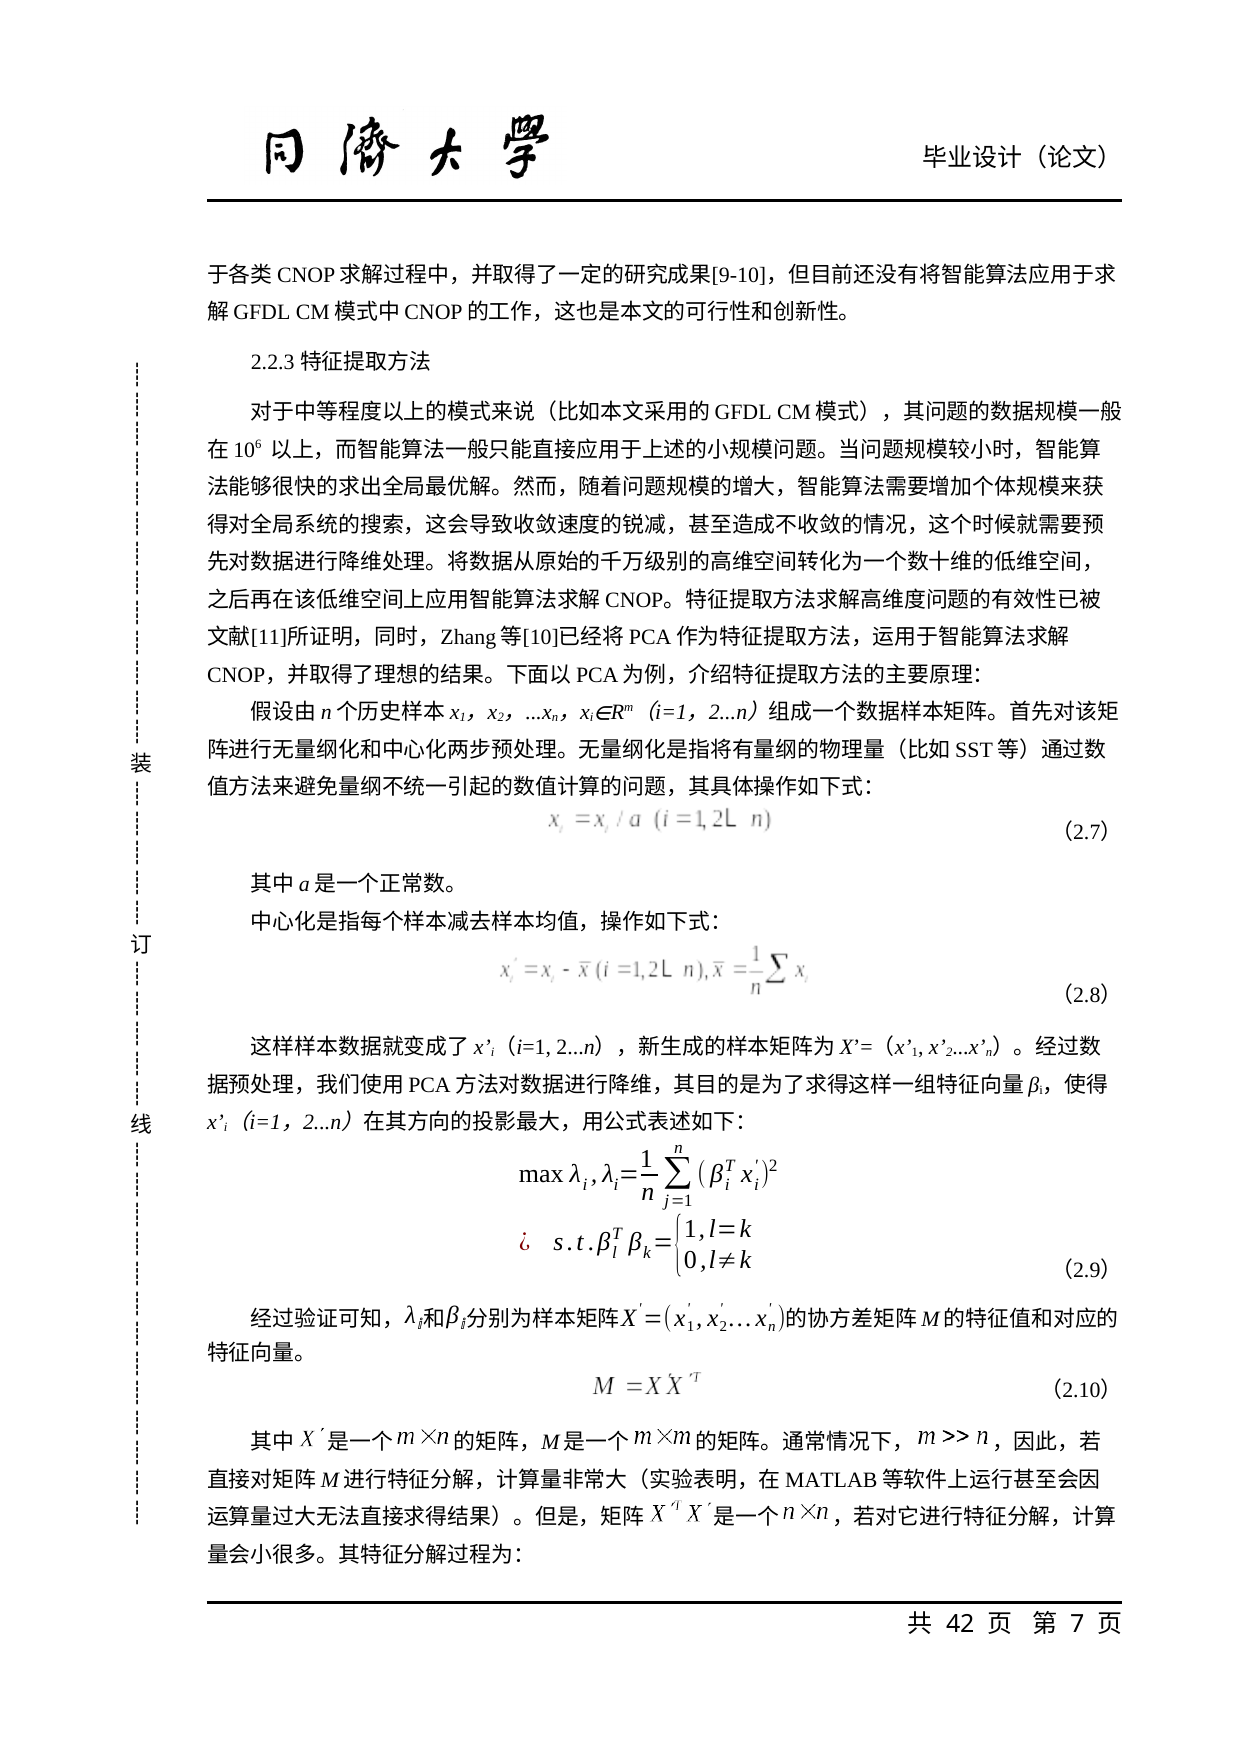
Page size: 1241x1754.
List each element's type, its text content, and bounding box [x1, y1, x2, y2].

text 其中a是一个正常数。 [207, 862, 1122, 899]
text 其中是一个的矩阵，M是一个的矩阵。通常情况下，，因此，若直接对矩阵M进行特征分解，计算量非常大（实验表明，在MATLAB等软件上运行甚至会因运算量过大无法直接求得结果）。但是，矩阵是一个，若对它进行特征分解，计算量会小很多。其特征分解过程为： [207, 1420, 1122, 1570]
text （2.7） [207, 802, 1122, 846]
text 对于中等程度以上的模式来说（比如本文采用的GFDL CM模式），其问题的数据规模一般在106 以上，而智能算法一般只能直接应用于上述的小规模问题。当问题规模较小时，智能算法能够很快的求出全局最优解。然而，随着问题规模的增大，智能算法需要增加个体规模来获得对全局系统的搜索，这会导致收敛速度的锐减，甚至造成不收敛的情况，这个时候就需要预先对数据进行降维处理。将数据从原始的千万级别的高维空间转化为一个数十维的低维空间，之后再在该低维空间上应用智能算法求解CNOP。特征提取方法求解高维度问题的有效性已被文献[11]所证明，同时，Zhang等[10]已经将PCA作为特征提取方法，运用于智能算法求解CNOP，并取得了理想的结果。下面以PCA为例，介绍特征提取方法的主要原理： [207, 390, 1122, 690]
text （2.9） [207, 1137, 1122, 1284]
text 中心化是指每个样本减去样本均值，操作如下式： [207, 899, 1122, 937]
text 这样样本数据就变成了x’i（i=1, 2...n），新生成的样本矩阵为X’=（x’1, x’2...x’n）。经过数据预处理，我们使用PCA方法对数据进行降维，其目的是为了求得这样一组特征向量βi，使得x’i（i=1，2...n）在其方向的投影最大，用公式表述如下： [207, 1024, 1122, 1137]
text 假设由n个历史样本x1，x2，...xn，xi∈Rm（i=1，2...n）组成一个数据样本矩阵。首先对该矩阵进行无量纲化和中心化两步预处理。无量纲化是指将有量纲的物理量（比如SST等）通过数值方法来避免量纲不统一引起的数值计算的问题，其具体操作如下式： [207, 690, 1122, 802]
picture [244, 106, 567, 185]
text （2.10） [207, 1366, 1122, 1404]
text 经过验证可知，和分别为样本矩阵的协方差矩阵M的特征值和对应的特征向量。 [207, 1300, 1122, 1366]
subtitle 2.2.3 特征提取方法 [207, 340, 1122, 377]
text （2.8） [207, 937, 1122, 1009]
